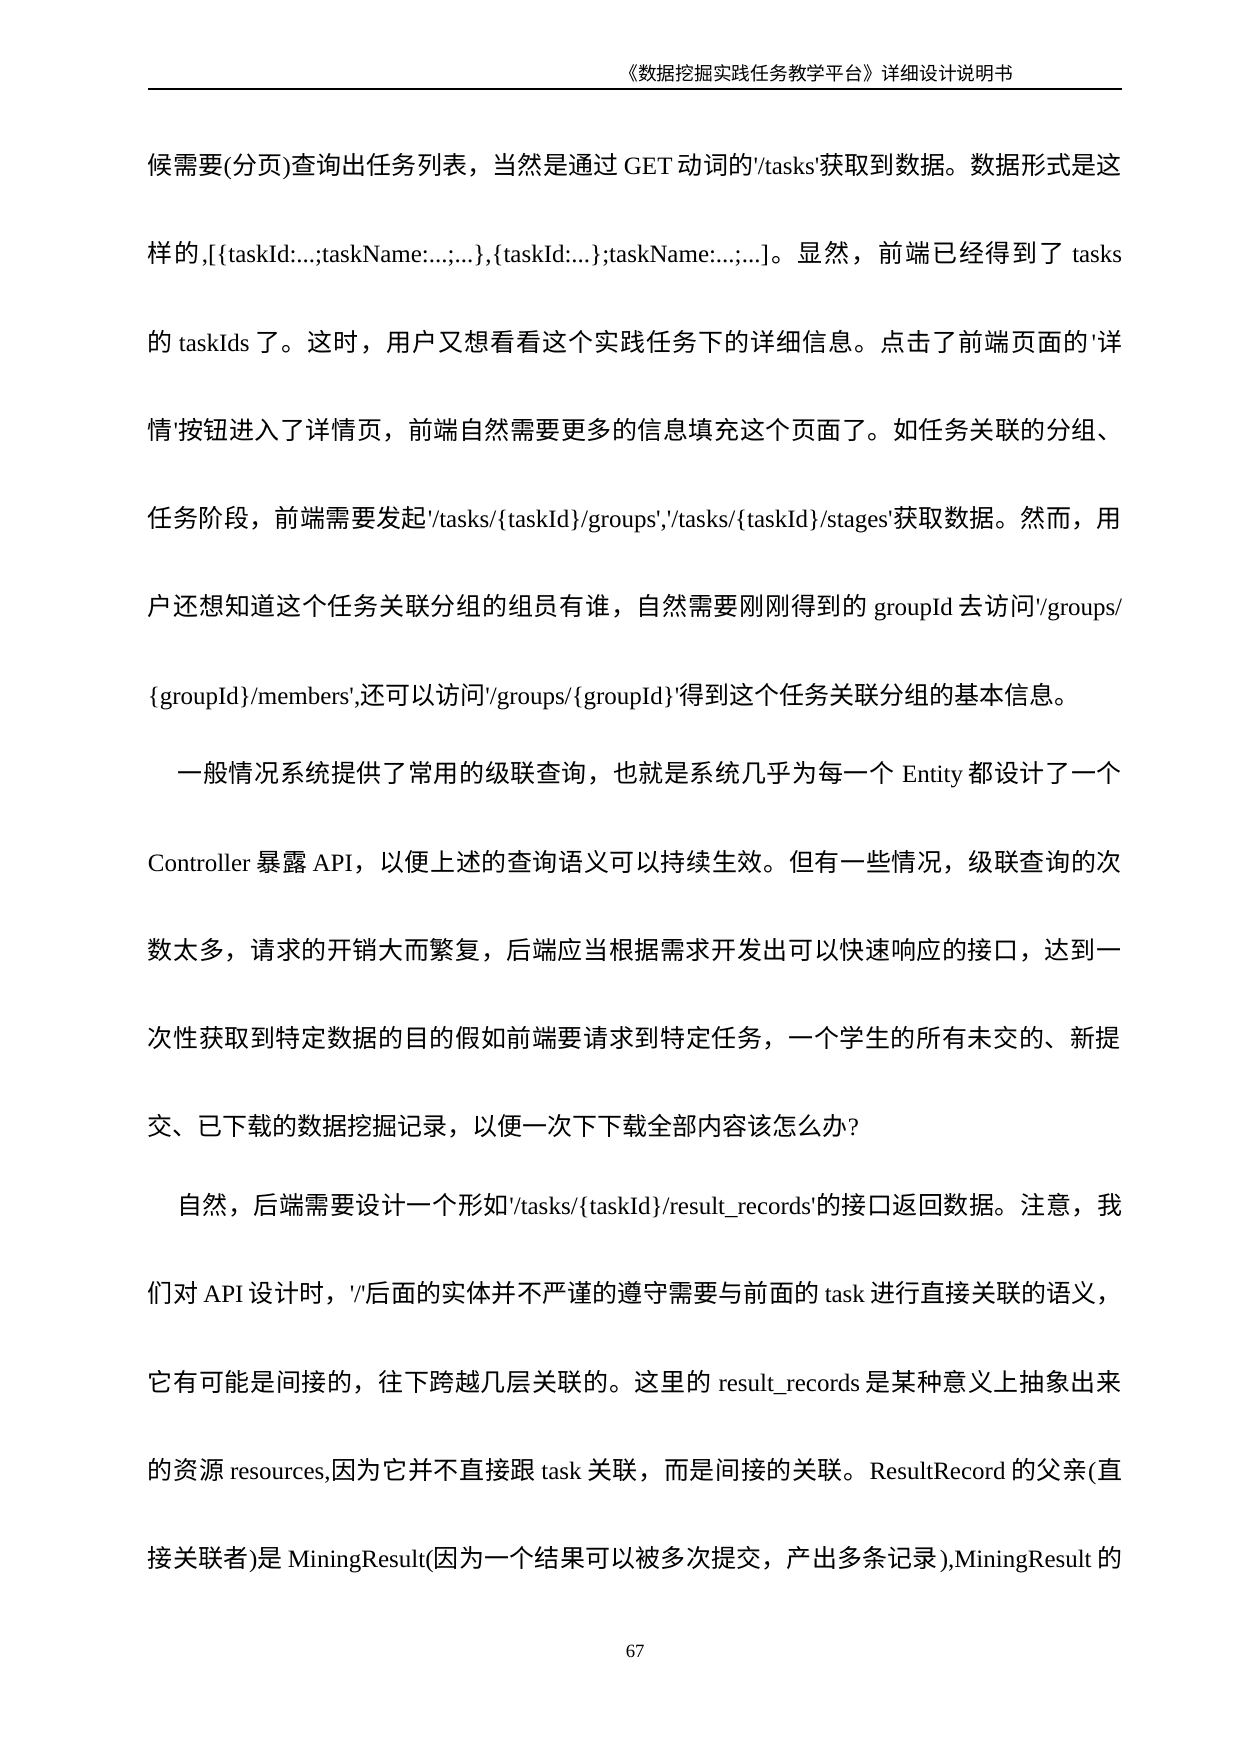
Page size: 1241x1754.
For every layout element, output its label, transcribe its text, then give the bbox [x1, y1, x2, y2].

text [148, 130, 1122, 727]
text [148, 1170, 1122, 1591]
text 一般情况系统提供了常用的级联查询，也就是系统几乎为每一个Entity都设计了一个Controller暴露API，以便上述的查询语义可以持续生效。但有一些情况，级联查询的次数太多，请求的开销大而繁复，后端应当根据需求开发出可以快速响应的接口，达到一次性获取到特定数据的目的假如前端要请求到特定任务，一个学生的所有未交的、新提交、已下载的数据挖掘记录，以便一次下下载全部内容该怎么办? [148, 738, 1122, 1159]
